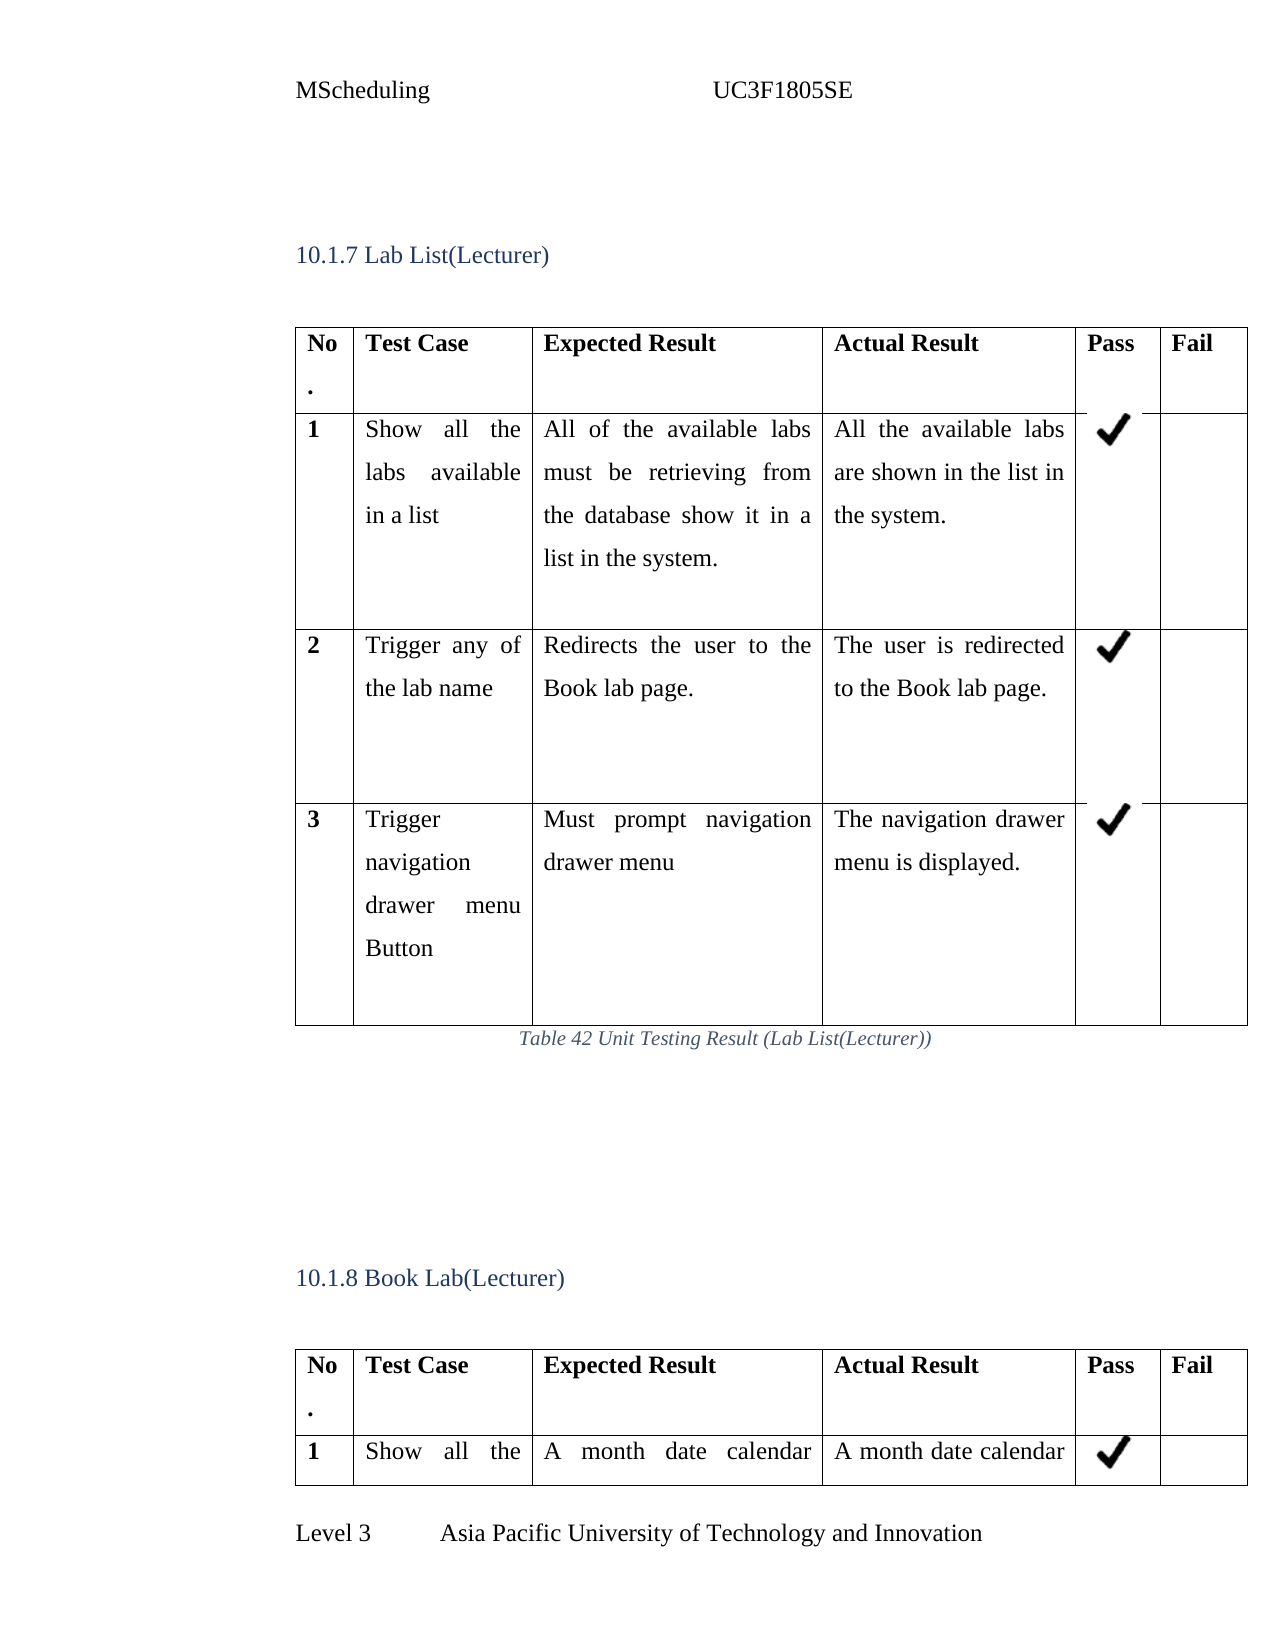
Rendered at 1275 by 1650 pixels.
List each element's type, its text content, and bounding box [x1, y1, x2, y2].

table_cell [1161, 804, 1247, 1025]
table_header Fail [1161, 328, 1247, 413]
table_header Actual Result [823, 1350, 1075, 1435]
table_cell [1076, 414, 1160, 629]
text Table 42 Unit Testing Result (Lab List(Lecturer)) [295, 1026, 1157, 1050]
table_header Actual Result [823, 328, 1075, 413]
table_cell Must prompt navigation drawer menu [533, 804, 822, 1025]
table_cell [533, 1436, 822, 1485]
table_cell 2 [296, 630, 353, 803]
picture [1087, 630, 1143, 667]
table_cell [1161, 414, 1247, 629]
table_header Fail [1161, 1350, 1247, 1435]
picture [1087, 803, 1143, 840]
table_cell 1 [296, 414, 353, 629]
table_cell All of the available labs must be retrieving from the database show it in a list in the system. [533, 414, 822, 629]
table_cell [1076, 804, 1160, 1025]
table_cell The navigation drawer menu is displayed. [823, 804, 1075, 1025]
table_cell Trigger navigation drawer menu Button [354, 804, 532, 1025]
table_header No. [296, 1350, 353, 1435]
table_cell The user is redirected to the Book lab page. [823, 630, 1075, 803]
picture [1087, 1436, 1143, 1473]
table_header Expected Result [533, 328, 822, 413]
table_cell Redirects the user to the Book lab page. [533, 630, 822, 803]
subtitle 10.1.8 Book Lab(Lecturer) [295, 1263, 1157, 1291]
subtitle 10.1.7 Lab List(Lecturer) [295, 240, 1157, 269]
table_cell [354, 1436, 532, 1485]
table_header Pass [1076, 328, 1160, 413]
table_header Test Case [354, 328, 532, 413]
table_header Expected Result [533, 1350, 822, 1435]
table_cell [1076, 1436, 1160, 1485]
picture [1087, 413, 1143, 450]
table_cell Trigger any of the lab name [354, 630, 532, 803]
table_cell [1076, 630, 1160, 803]
table_cell 3 [296, 804, 353, 1025]
table_header No. [296, 328, 353, 413]
table_cell [1161, 630, 1247, 803]
table_header Test Case [354, 1350, 532, 1435]
table_cell All the available labs are shown in the list in the system. [823, 414, 1075, 629]
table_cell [823, 1436, 1075, 1485]
table_cell Show all the labs available in a list [354, 414, 532, 629]
table_cell [1161, 1436, 1247, 1485]
table_header Pass [1076, 1350, 1160, 1435]
table_cell 1 [296, 1436, 353, 1485]
